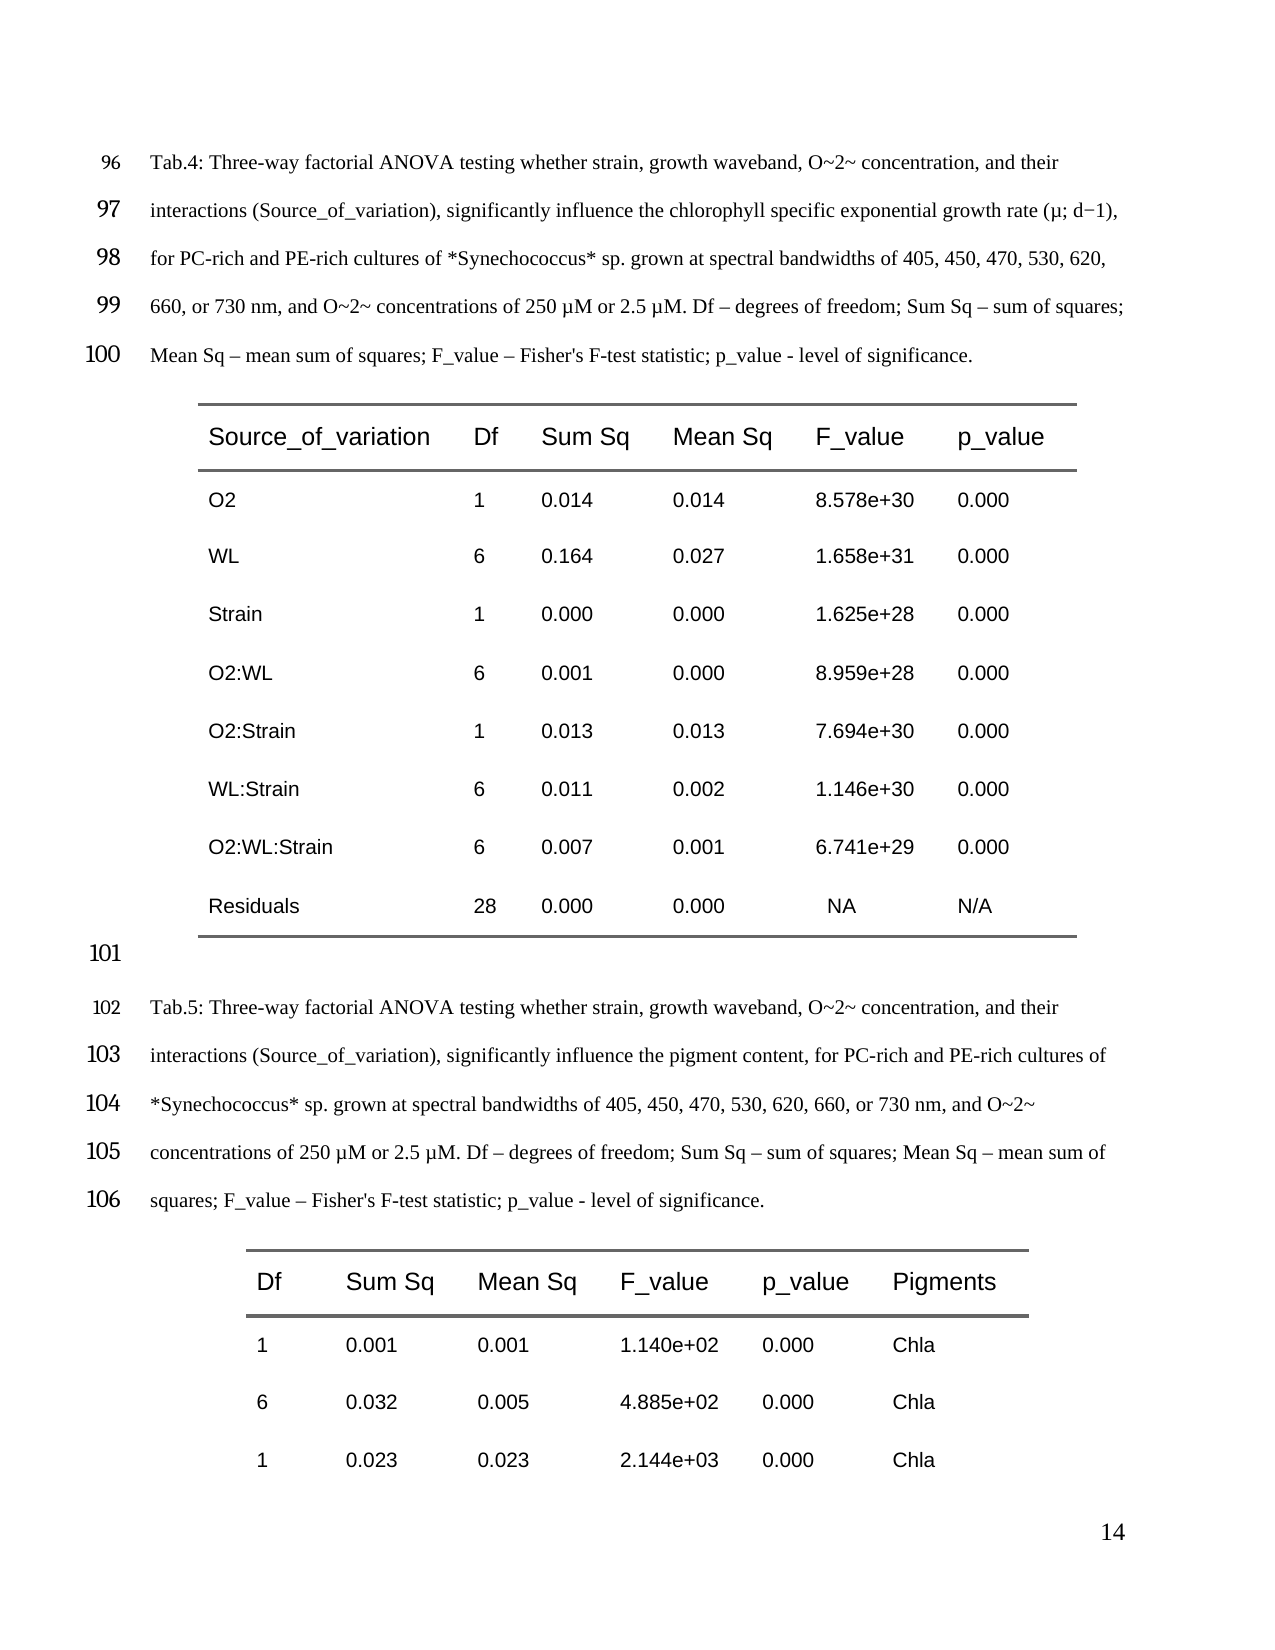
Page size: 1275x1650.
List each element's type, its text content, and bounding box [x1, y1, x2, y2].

table_cell N/A [947, 876, 1077, 935]
table_cell 1 [463, 585, 531, 643]
table_cell 0.000 [947, 585, 1077, 643]
table_cell 0.000 [752, 1318, 882, 1373]
table_cell 0.000 [752, 1373, 882, 1431]
table_cell 0.000 [947, 527, 1077, 585]
table_cell 0.014 [531, 472, 662, 527]
table_cell 1.140e+02 [610, 1318, 752, 1373]
table_cell 0.002 [662, 760, 805, 818]
table_cell 0.023 [335, 1431, 467, 1489]
table_cell 8.959e+28 [805, 644, 947, 702]
table_cell 0.164 [531, 527, 662, 585]
table_cell Chla [882, 1373, 1029, 1431]
table_cell 0.027 [662, 527, 805, 585]
table_cell 6 [463, 644, 531, 702]
table_cell 0.007 [531, 818, 662, 876]
table_cell O2:Strain [198, 702, 463, 760]
table_cell 0.000 [947, 472, 1077, 527]
table_cell Chla [882, 1431, 1029, 1489]
text Tab.4: Three-way factorial ANOVA testing whether strain, growth waveband, O~2~ concentration, and their interactions (Source_of_variation), significantly influence the chlorophyll specific exponential growth rate (µ; d−1), for PC-rich and PE-rich cultures of *Synechococcus* sp. grown at spectral bandwidths of 405, 450, 470, 530, 620, 660, or 730 nm, and O~2~ concentrations of 250 µM or 2.5 µM. Df – degrees of freedom; Sum Sq – sum of squares; Mean Sq – mean sum of squares; F_value – Fisher's F-test statistic; p_value - level of significance. [150, 150, 1125, 367]
table_cell 8.578e+30 [805, 472, 947, 527]
table_cell 7.694e+30 [805, 702, 947, 760]
table_cell 28 [463, 876, 531, 935]
table_cell 0.000 [752, 1431, 882, 1489]
table_cell 0.000 [662, 876, 805, 935]
text Tab.5: Three-way factorial ANOVA testing whether strain, growth waveband, O~2~ concentration, and their interactions (Source_of_variation), significantly influence the pigment content, for PC-rich and PE-rich cultures of *Synechococcus* sp. grown at spectral bandwidths of 405, 450, 470, 530, 620, 660, or 730 nm, and O~2~ concentrations of 250 µM or 2.5 µM. Df – degrees of freedom; Sum Sq – sum of squares; Mean Sq – mean sum of squares; F_value – Fisher's F-test statistic; p_value - level of significance. [150, 995, 1125, 1212]
table_cell 0.032 [335, 1373, 467, 1431]
table_header Mean Sq [662, 406, 805, 469]
table_cell WL:Strain [198, 760, 463, 818]
table_cell 6 [463, 760, 531, 818]
table_cell Strain [198, 585, 463, 643]
table_header F_value [610, 1252, 752, 1314]
table_cell 6 [463, 527, 531, 585]
table_header Mean Sq [467, 1252, 609, 1314]
table_header p_value [947, 406, 1077, 469]
table_cell 0.023 [467, 1431, 609, 1489]
table_cell 0.005 [467, 1373, 609, 1431]
table_cell 0.001 [662, 818, 805, 876]
table_cell O2 [198, 472, 463, 527]
table_header p_value [752, 1252, 882, 1314]
table_cell 1.146e+30 [805, 760, 947, 818]
table_cell O2:WL [198, 644, 463, 702]
table_header Df [246, 1252, 335, 1314]
table_cell 1.658e+31 [805, 527, 947, 585]
table_cell 0.000 [947, 644, 1077, 702]
table_cell 4.885e+02 [610, 1373, 752, 1431]
table_cell 0.013 [531, 702, 662, 760]
table_cell 2.144e+03 [610, 1431, 752, 1489]
table_cell 1 [246, 1431, 335, 1489]
table_cell WL [198, 527, 463, 585]
table_cell 0.001 [335, 1318, 467, 1373]
table_header Sum Sq [335, 1252, 467, 1314]
table_header Source_of_variation [198, 406, 463, 469]
table_cell 0.000 [947, 760, 1077, 818]
table_cell 1.625e+28 [805, 585, 947, 643]
table_cell 6 [463, 818, 531, 876]
table_cell O2:WL:Strain [198, 818, 463, 876]
table_cell 0.011 [531, 760, 662, 818]
table_cell 1 [246, 1318, 335, 1373]
table_header F_value [805, 406, 947, 469]
table_cell 0.014 [662, 472, 805, 527]
table_cell 6.741e+29 [805, 818, 947, 876]
table_header Df [463, 406, 531, 469]
table_cell 0.000 [662, 585, 805, 643]
table_header Pigments [882, 1252, 1029, 1314]
table_cell 0.013 [662, 702, 805, 760]
table_cell 0.001 [467, 1318, 609, 1373]
table_cell 6 [246, 1373, 335, 1431]
table_cell 0.000 [947, 702, 1077, 760]
table_cell Residuals [198, 876, 463, 935]
table_cell 0.000 [947, 818, 1077, 876]
table_cell 0.000 [531, 876, 662, 935]
table_cell 0.001 [531, 644, 662, 702]
table_cell 0.000 [531, 585, 662, 643]
table_cell 1 [463, 702, 531, 760]
table_cell 0.000 [662, 644, 805, 702]
table_header Sum Sq [531, 406, 662, 469]
table_cell Chla [882, 1318, 1029, 1373]
table_cell NA [805, 876, 947, 935]
table_cell 1 [463, 472, 531, 527]
